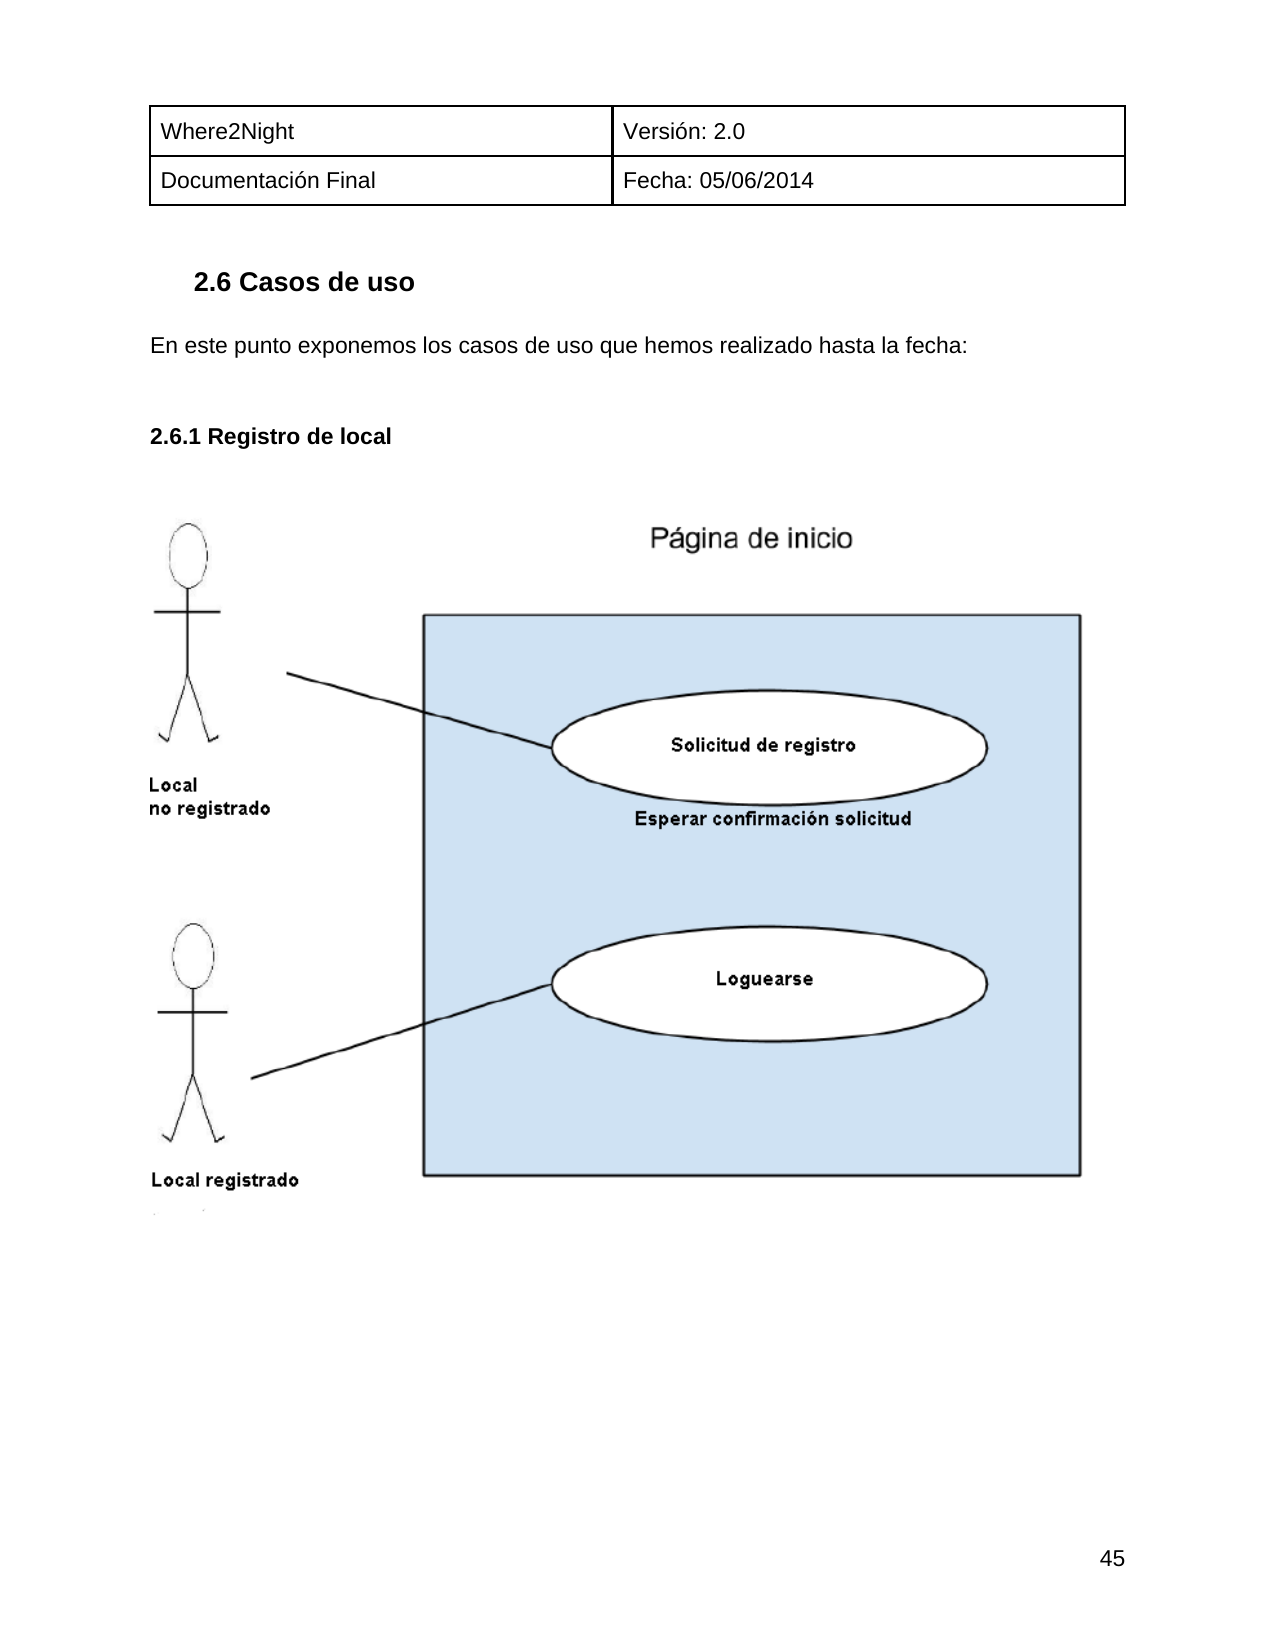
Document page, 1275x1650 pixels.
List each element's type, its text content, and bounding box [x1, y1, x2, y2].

text En este punto exponemos los casos de uso que hemos realizado hasta la fecha: [150, 332, 1125, 359]
subtitle 2.6 Casos de uso [194, 266, 1125, 297]
subtitle 2.6.1 Registro de local [150, 423, 1125, 449]
picture [150, 513, 1125, 1219]
